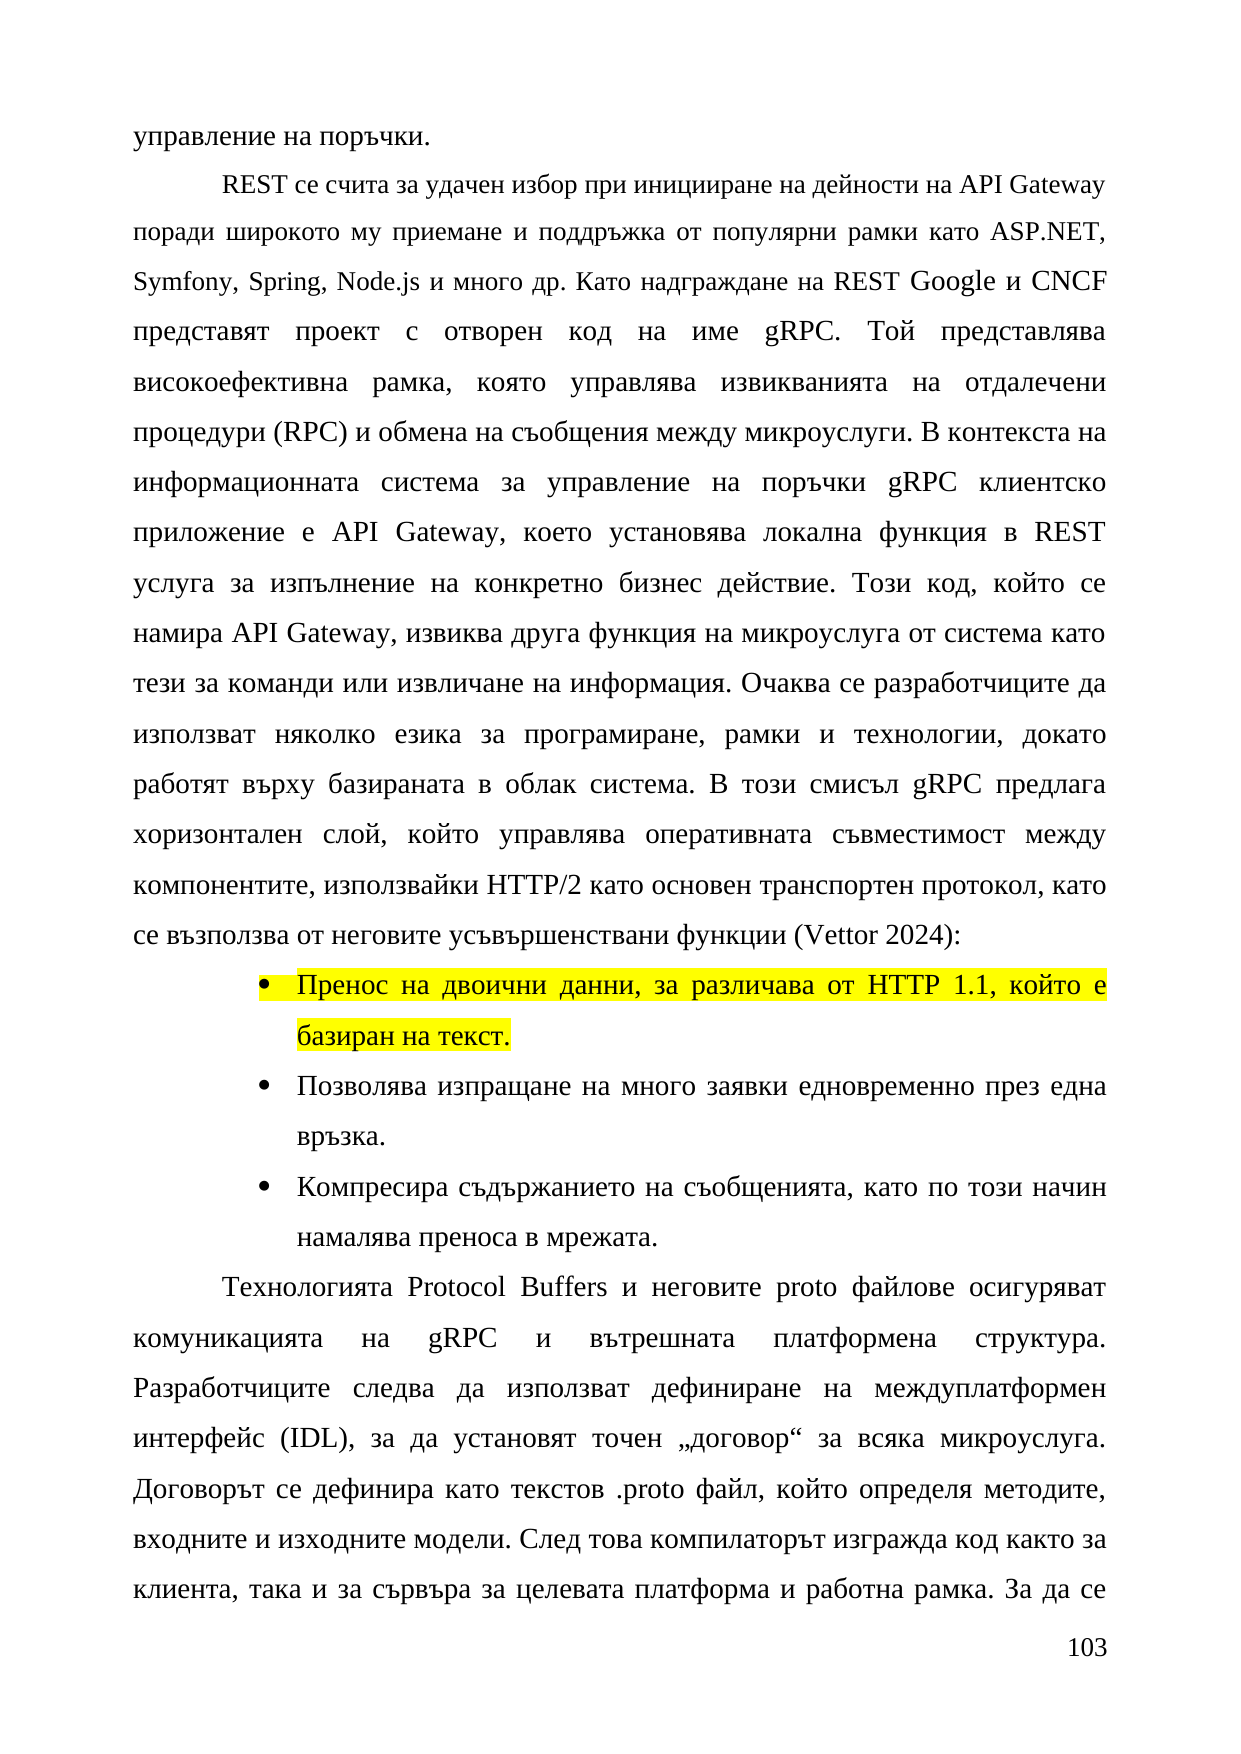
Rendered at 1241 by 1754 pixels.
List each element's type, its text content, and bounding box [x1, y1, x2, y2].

list Компресира съдържанието на съобщенията, като по този начин намалява преноса в мрежата. [259, 1169, 1107, 1253]
list Позволява изпращане на много заявки едновременно през една връзка. [259, 1068, 1107, 1152]
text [133, 118, 1107, 152]
list Пренос на двоични данни, за различава от HTTP 1.1, който е базиран на текст. [259, 1001, 1107, 1051]
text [133, 1269, 1107, 1605]
text REST се счита за удачен избор при иницииране на дейности на API Gateway поради широкото му приемане и поддръжка от популярни рамки като ASP.NET, Symfony, Spring, Node.js и много др. Като надграждане на REST Google и CNCF представят проект с отворен код на име gRPC. Той представлява високоефективна рамка, която управлява извикванията на отдалечени процедури (RPC) и обмена на съобщения между микроуслуги. В контекста на информационната система за управление на поръчки gRPC клиентско приложение е API Gateway, което установява локална функция в REST услуга за изпълнение на конкретно бизнес действие. Този код, който се намира API Gateway, извиква друга функция на микроуслуга от система като тези за команди или извличане на информация. Очаква се разработчиците да използват няколко езика за програмиране, рамки и технологии, докато работят върху базираната в облак система. В този смисъл gRPC предлага хоризонтален слой, който управлява оперативната съвместимост между компонентите, използвайки HTTP/2 като основен транспортен протокол, като се възползва от неговите усъвършенствани функции (Vettor 2024): [133, 168, 1107, 951]
